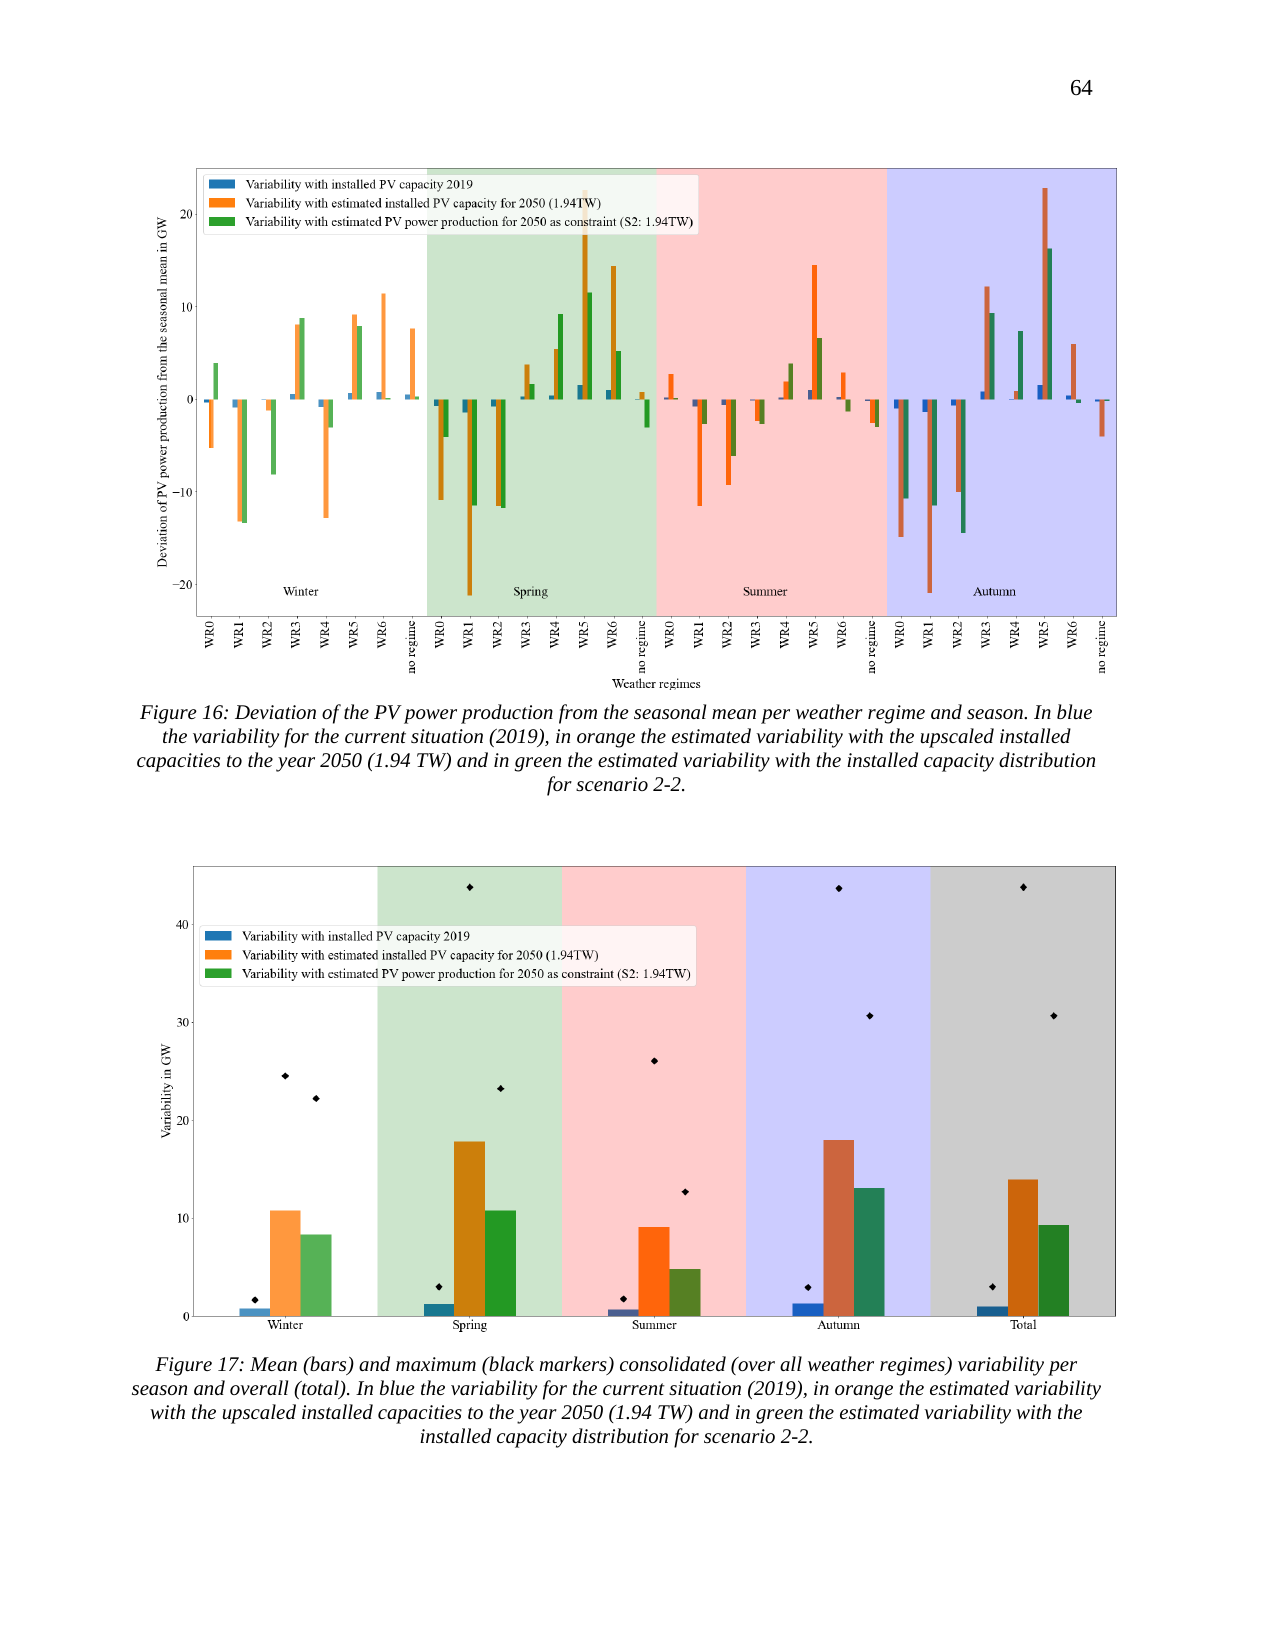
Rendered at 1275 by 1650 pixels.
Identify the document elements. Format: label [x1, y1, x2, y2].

picture [145, 161, 1128, 690]
picture [146, 858, 1128, 1341]
